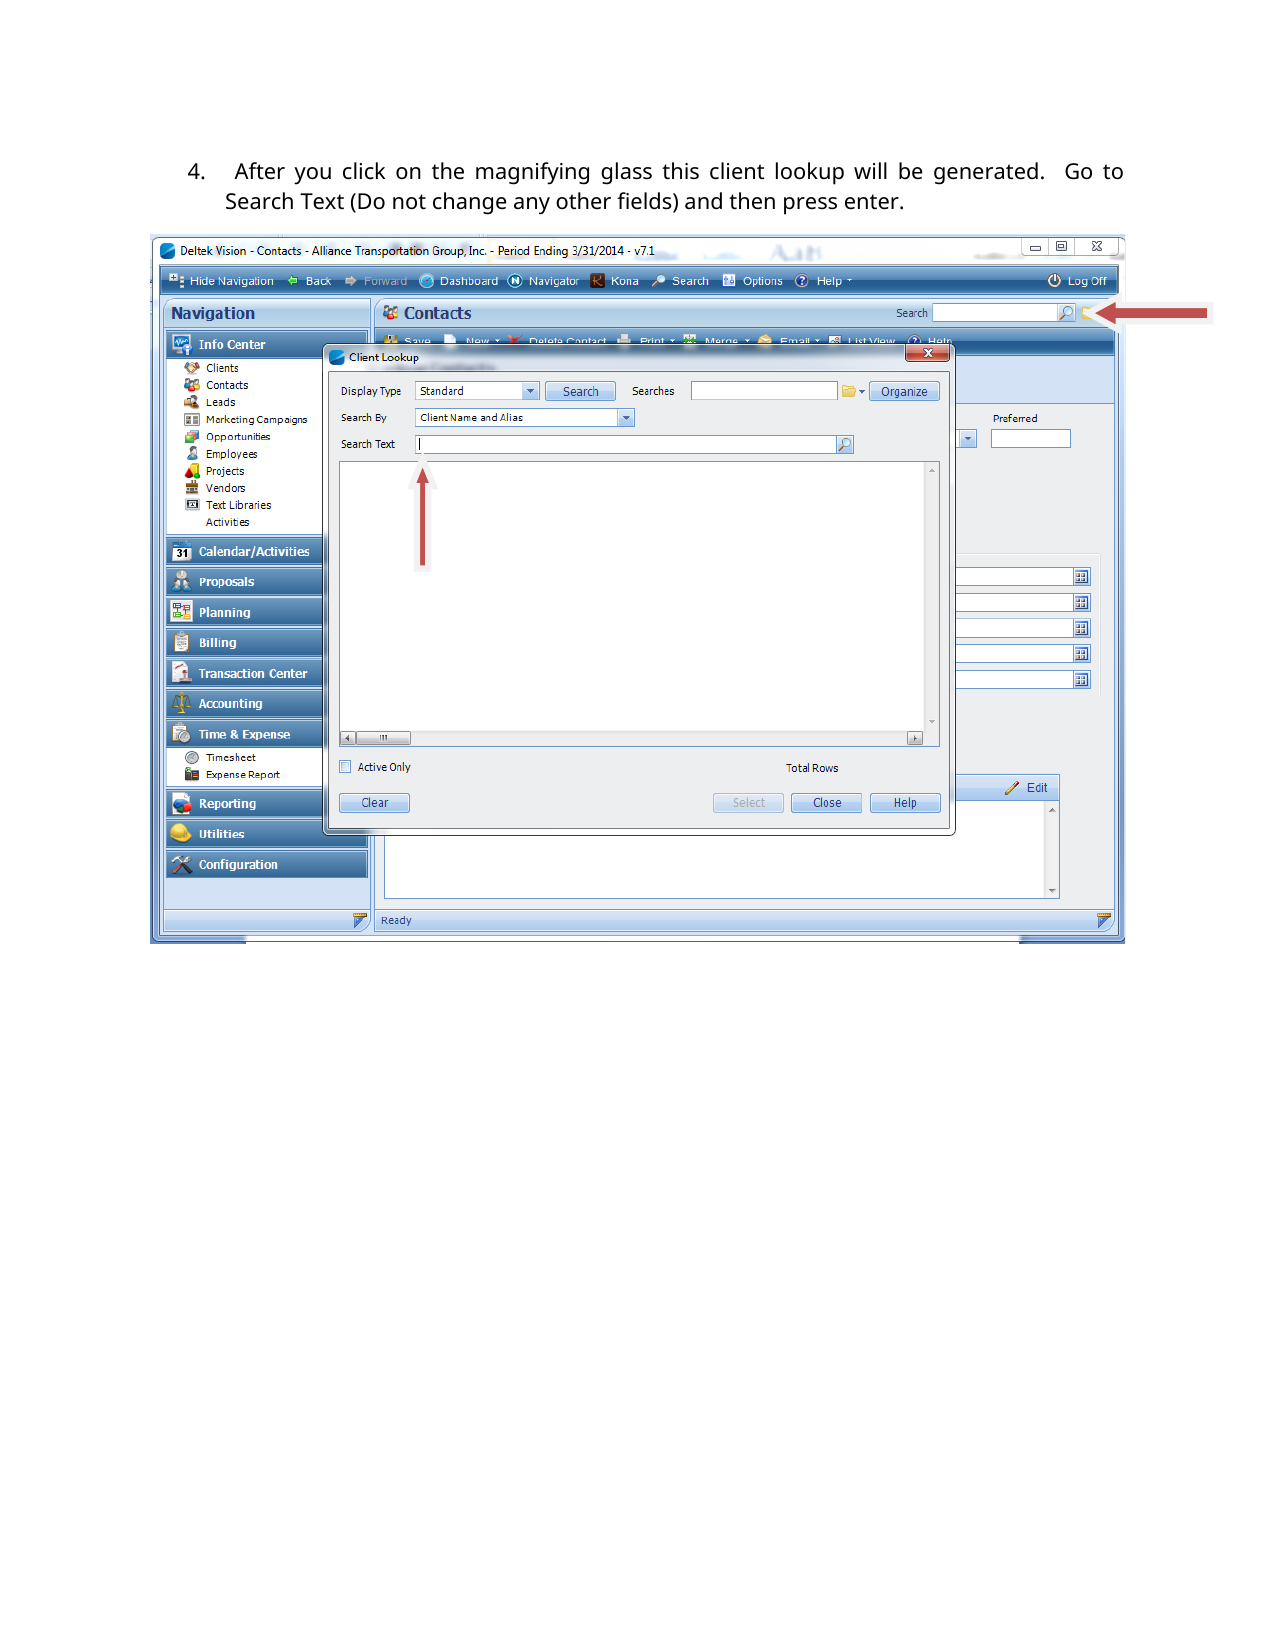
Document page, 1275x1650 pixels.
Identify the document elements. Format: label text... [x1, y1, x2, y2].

picture [150, 234, 1125, 944]
list After you click on the magnifying glass this client lookup will be generated. Go to Search Text (Do not change any other fields) and then press enter. [187, 156, 1125, 216]
